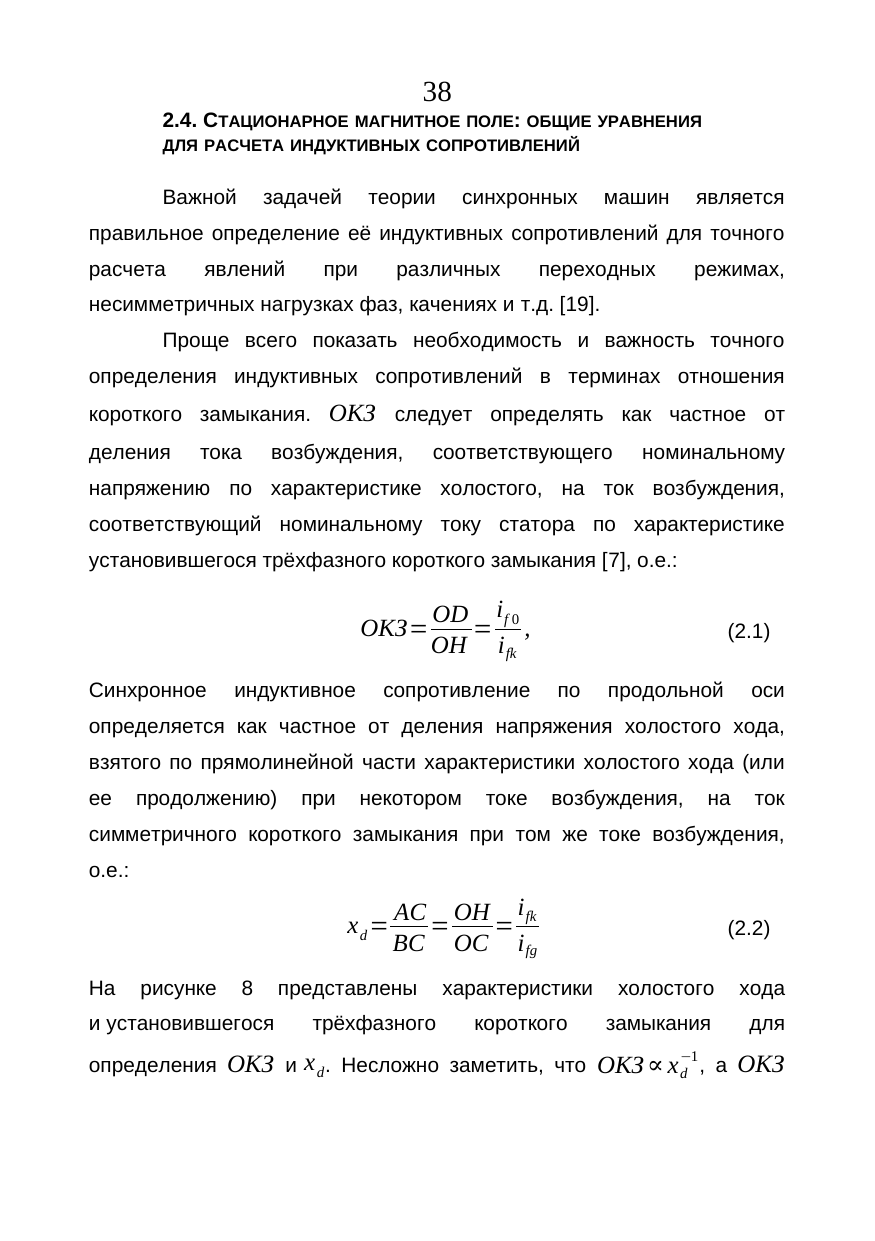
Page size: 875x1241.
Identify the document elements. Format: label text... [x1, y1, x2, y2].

text Важной задачей теории синхронных машин является правильное определение её индуктивных сопротивлений для точного расчета явлений при различных переходных режимах, несимметричных нагрузках фаз, качениях и т.д. [19]. [89, 184, 785, 316]
text Синхронное индуктивное сопротивление по продольной оси определяется как частное от деления напряжения холостого хода, взятого по прямолинейной части характеристики холостого хода (или ее продолжению) при некотором токе возбуждения, на ток симметричного короткого замыкания при том же токе возбуждения, о.е.: [89, 678, 785, 881]
table_header (2.1) [712, 596, 785, 678]
subtitle 2.4. Стационарное магнитное поле: общие уравнения для расчета индуктивных сопротивлений [162, 107, 768, 155]
table_header [89, 894, 712, 975]
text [89, 975, 785, 1082]
table_header (2.2) [712, 894, 785, 975]
text Проще всего показать необходимость и важность точного определения индуктивных сопротивлений в терминах отношения короткого замыкания. следует определять как частное от деления тока возбуждения, соответствующего номинальному напряжению по характеристике холостого, на ток возбуждения, соответствующий номинальному току статора по характеристике установившегося трёхфазного короткого замыкания [7], о.е.: [89, 328, 785, 571]
table_header [89, 596, 712, 678]
